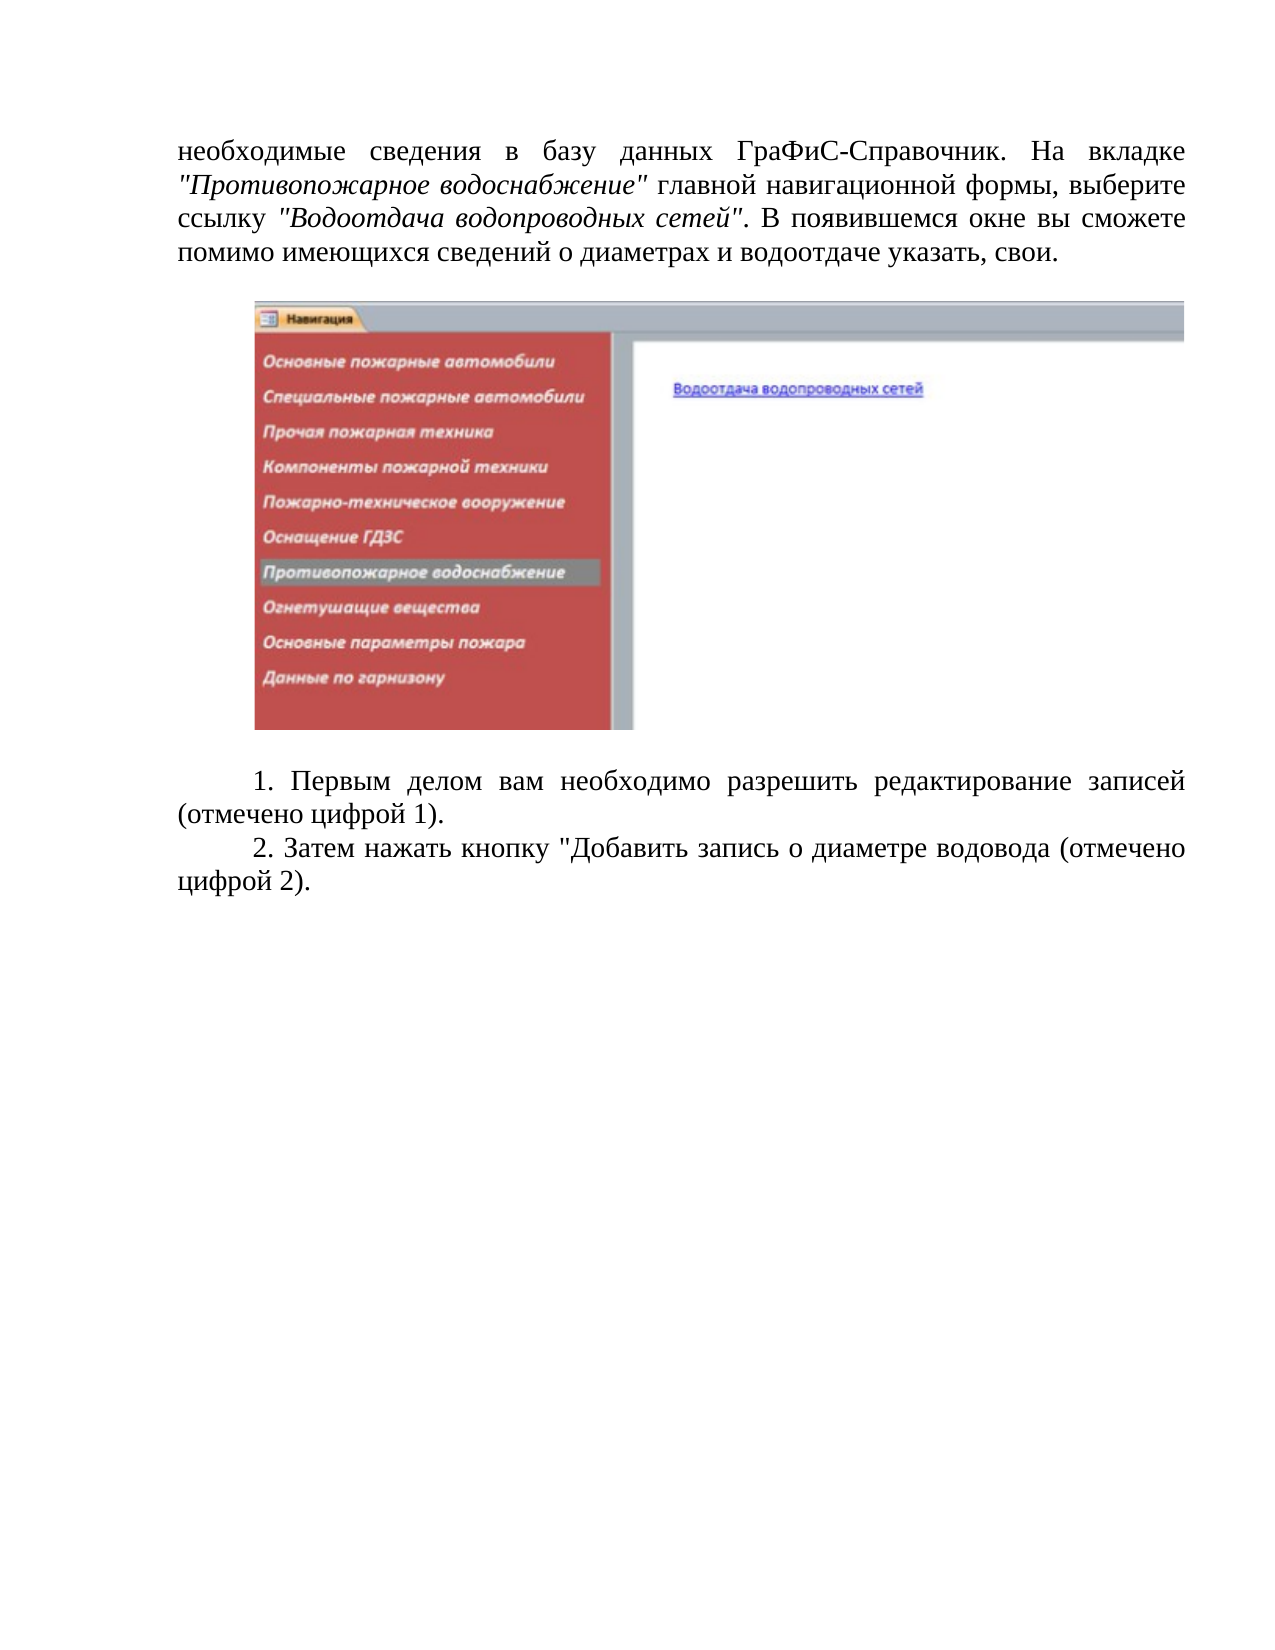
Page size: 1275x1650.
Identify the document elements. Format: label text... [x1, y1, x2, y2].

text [177, 133, 1186, 268]
text 2. Затем нажать кнопку "Добавить запись о диаметре водовода (отмечено цифрой 2). [177, 830, 1186, 897]
text 1. Первым делом вам необходимо разрешить редактирование записей (отмечено цифрой 1). [177, 763, 1186, 830]
picture [254, 301, 1185, 730]
